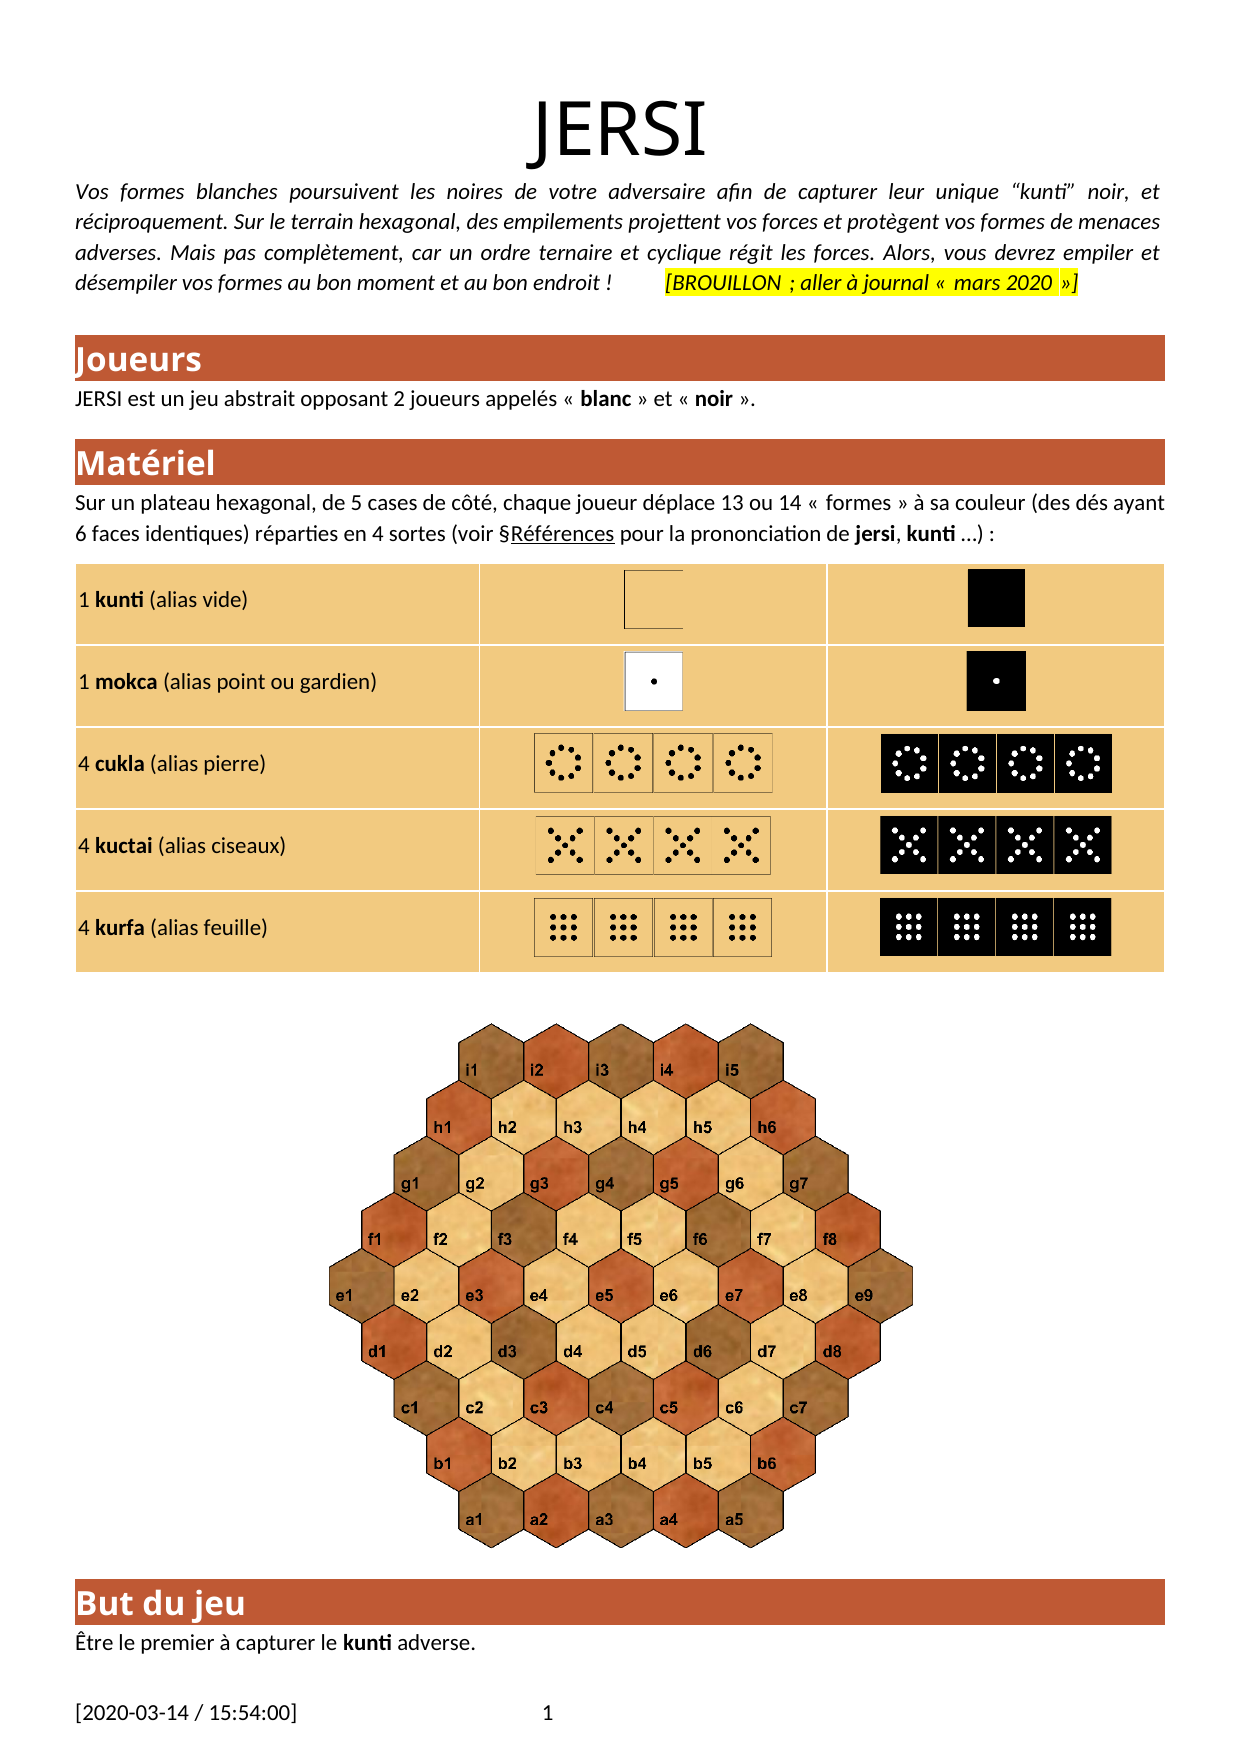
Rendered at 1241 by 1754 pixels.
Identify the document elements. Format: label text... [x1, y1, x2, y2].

table_header 1 kunti (alias vide) [76, 564, 479, 644]
picture [880, 733, 1112, 793]
picture [880, 815, 1112, 875]
table_cell 1 mokca (alias point ou gardien) [76, 646, 479, 726]
subtitle Matériel [75, 439, 1165, 485]
picture [533, 733, 773, 793]
picture [535, 815, 771, 875]
picture [966, 651, 1026, 711]
table_header JERSI [75, 75, 1165, 177]
table_cell [480, 892, 826, 972]
table_cell 4 kurfa (alias feuille) [76, 892, 479, 972]
text JERSI est un jeu abstrait opposant 2 joueurs appelés « blanc » et « noir ». [75, 384, 1165, 412]
subtitle But du jeu [75, 1579, 1165, 1625]
table_header [480, 564, 826, 644]
picture [880, 897, 1112, 957]
picture [623, 651, 683, 711]
table_cell Vos formes blanches poursuivent les noires de votre adversaire afin de capturer leur unique “kunti” noir, et réciproquement. Sur le terrain hexagonal, des empilements projettent vos forces et protègent vos formes de menaces adverses. Mais pas complètement, car un ordre ternaire et cyclique régit les forces. Alors, vous devrez empiler et désempiler vos formes au bon moment et au bon endroit ! [BROUILLON ; aller à journal « mars 2020 »] [75, 177, 1165, 310]
table_cell [828, 728, 1164, 808]
subtitle Joueurs [202, 335, 1165, 381]
table_cell [480, 810, 826, 890]
table_cell 4 cukla (alias pierre) [76, 728, 479, 808]
picture [326, 1020, 914, 1553]
table_cell [480, 646, 826, 726]
table_cell [828, 646, 1164, 726]
table_cell 4 kuctai (alias ciseaux) [76, 810, 479, 890]
table_cell [480, 728, 826, 808]
table_header [828, 564, 1164, 644]
table_cell [828, 810, 1164, 890]
text Être le premier à capturer le kunti adverse. [75, 1628, 1165, 1656]
picture [967, 569, 1025, 629]
table_cell [828, 892, 1164, 972]
text Sur un plateau hexagonal, de 5 cases de côté, chaque joueur déplace 13 ou 14 « formes » à sa couleur (des dés ayant 6 faces identiques) réparties en 4 sortes (voir §Références pour la prononciation de jersi, kunti …) : [75, 488, 1165, 547]
picture [623, 569, 683, 629]
picture [533, 897, 773, 957]
